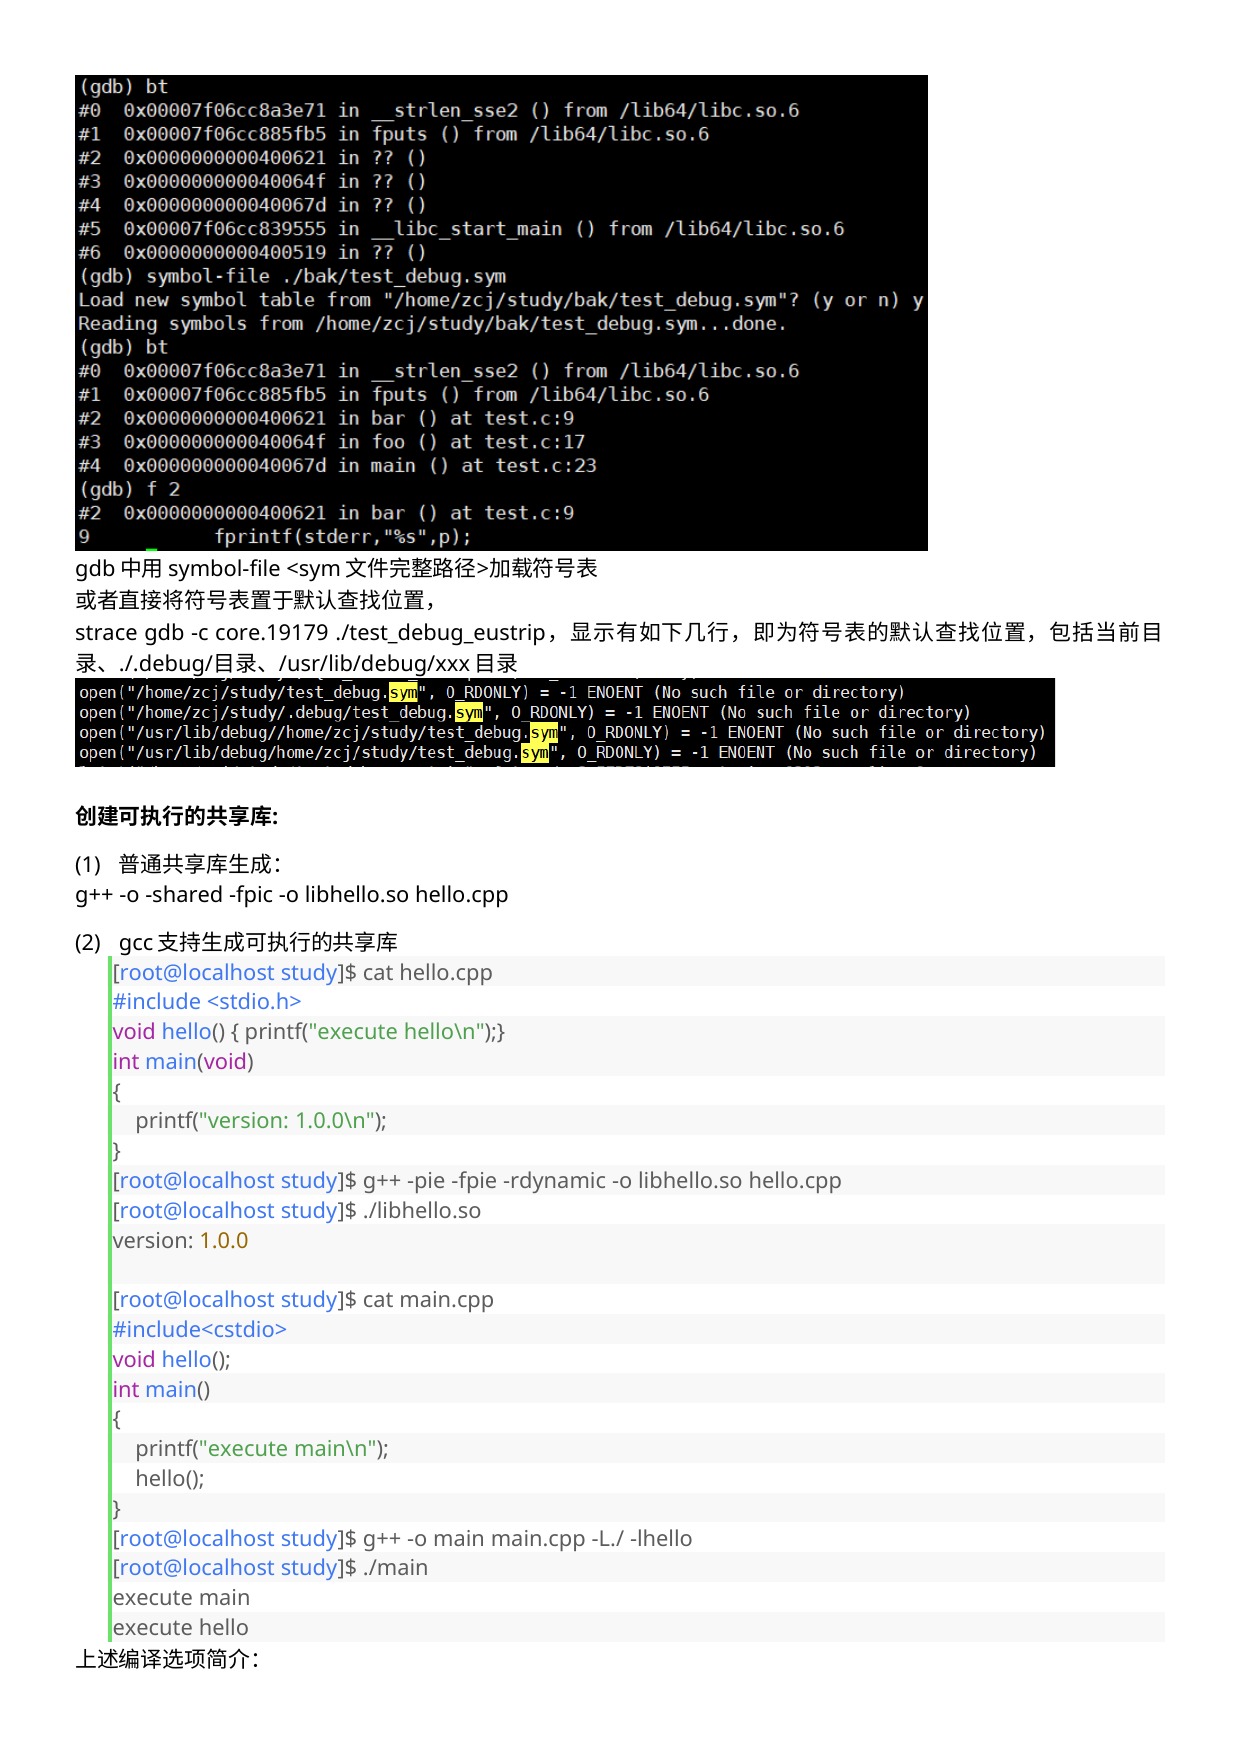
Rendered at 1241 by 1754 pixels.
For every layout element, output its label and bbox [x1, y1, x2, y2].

picture [75, 75, 928, 551]
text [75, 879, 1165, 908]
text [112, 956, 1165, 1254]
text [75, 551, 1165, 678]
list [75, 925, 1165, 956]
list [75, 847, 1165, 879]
picture [75, 678, 1056, 767]
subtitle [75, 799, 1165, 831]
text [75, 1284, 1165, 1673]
